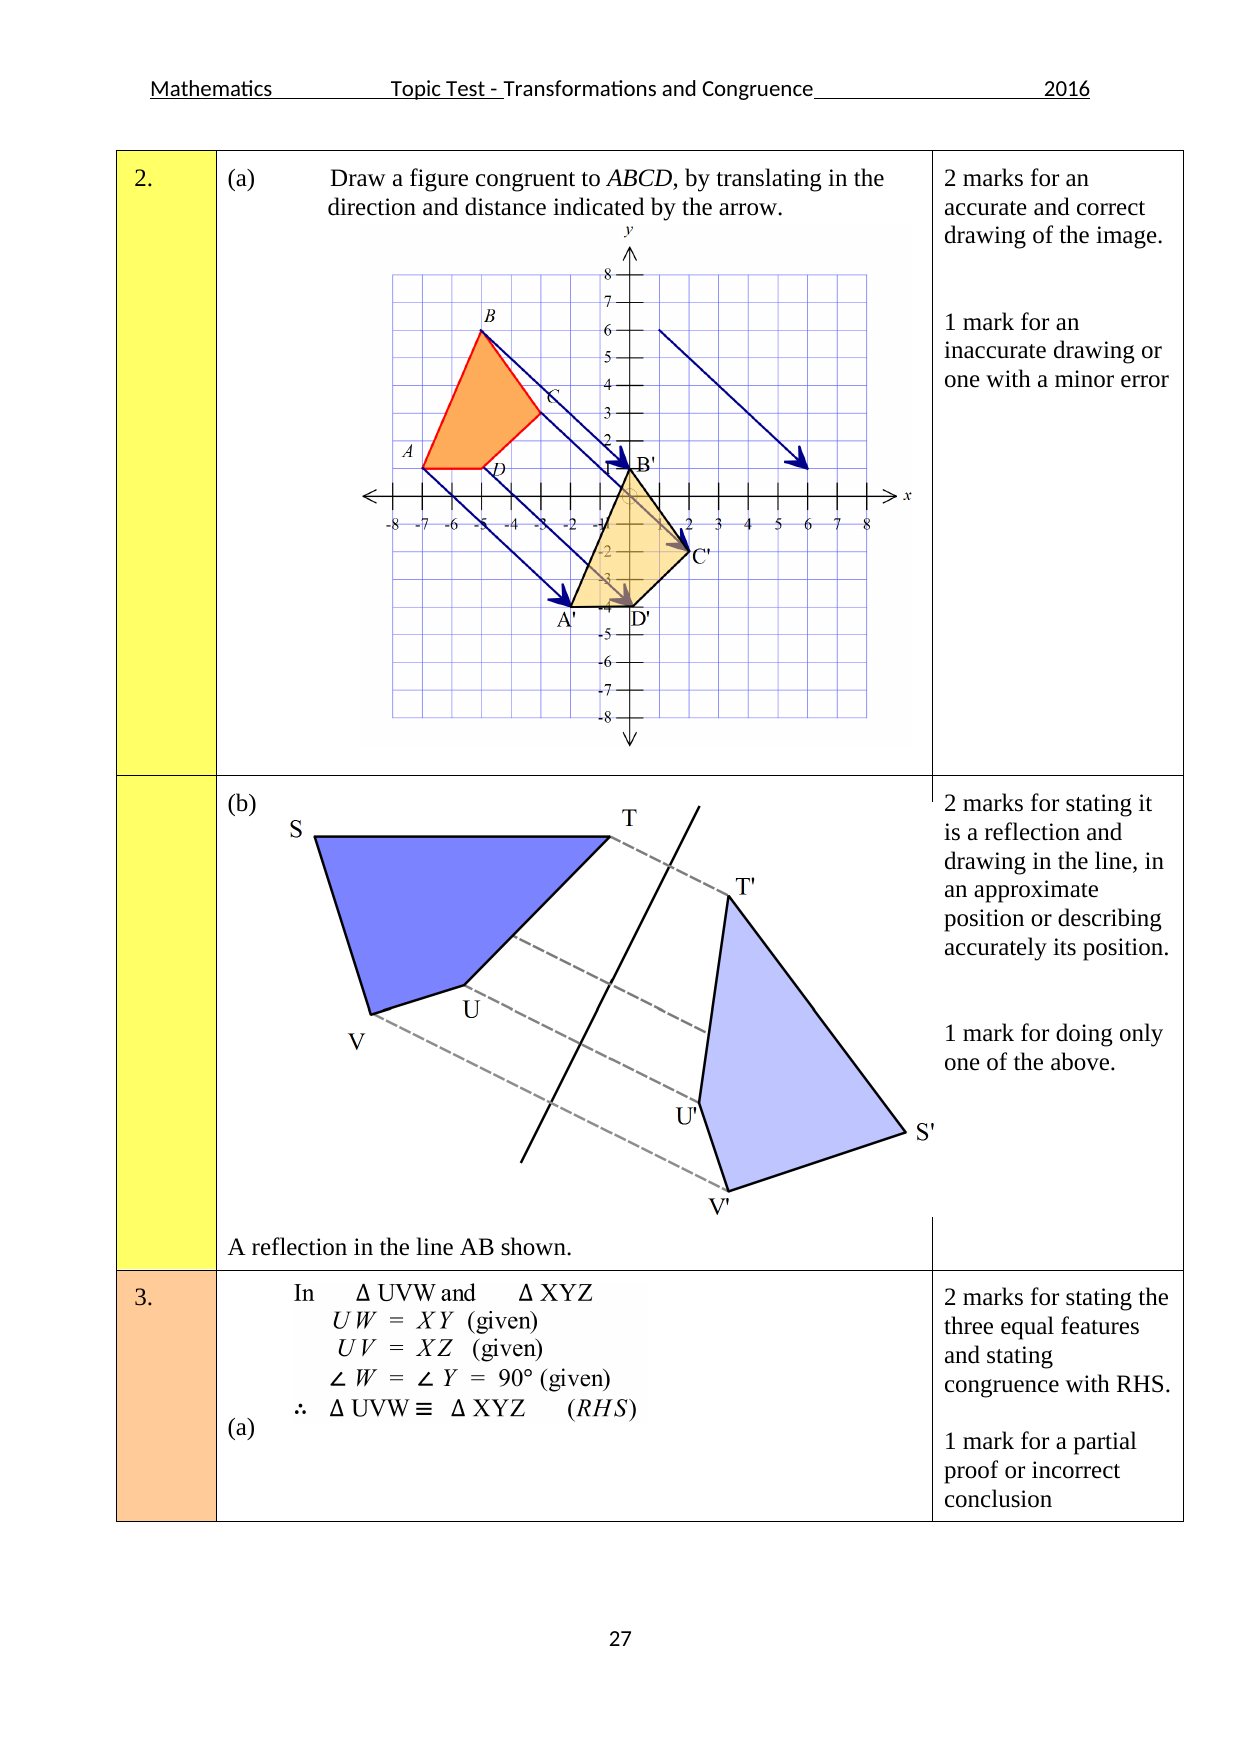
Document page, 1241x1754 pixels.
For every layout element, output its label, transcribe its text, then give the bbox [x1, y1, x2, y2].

table_cell 2 marks for stating it is a reflection and drawing in the line, in an approximate position or describing accurately its position. 1 mark for doing only one of the above. [933, 776, 1183, 1269]
table_cell [117, 1271, 216, 1521]
picture [360, 224, 913, 748]
picture [287, 802, 935, 1217]
table_cell [117, 776, 216, 1269]
table_cell 2 marks for an accurate and correct drawing of the image. 1 mark for an inaccurate drawing or one with a minor error [933, 151, 1183, 775]
table_cell (a) [217, 1271, 932, 1521]
picture [292, 1282, 648, 1423]
table_cell [117, 151, 216, 775]
table_cell 2 marks for stating the three equal features and stating congruence with RHS. 1 mark for a partial proof or incorrect conclusion [933, 1271, 1183, 1521]
table_cell (a) Draw a figure congruent to ABCD, by translating in the direction and distance indicated by the arrow. [217, 151, 932, 775]
table_cell (b) A reflection in the line AB shown. [217, 776, 932, 1269]
